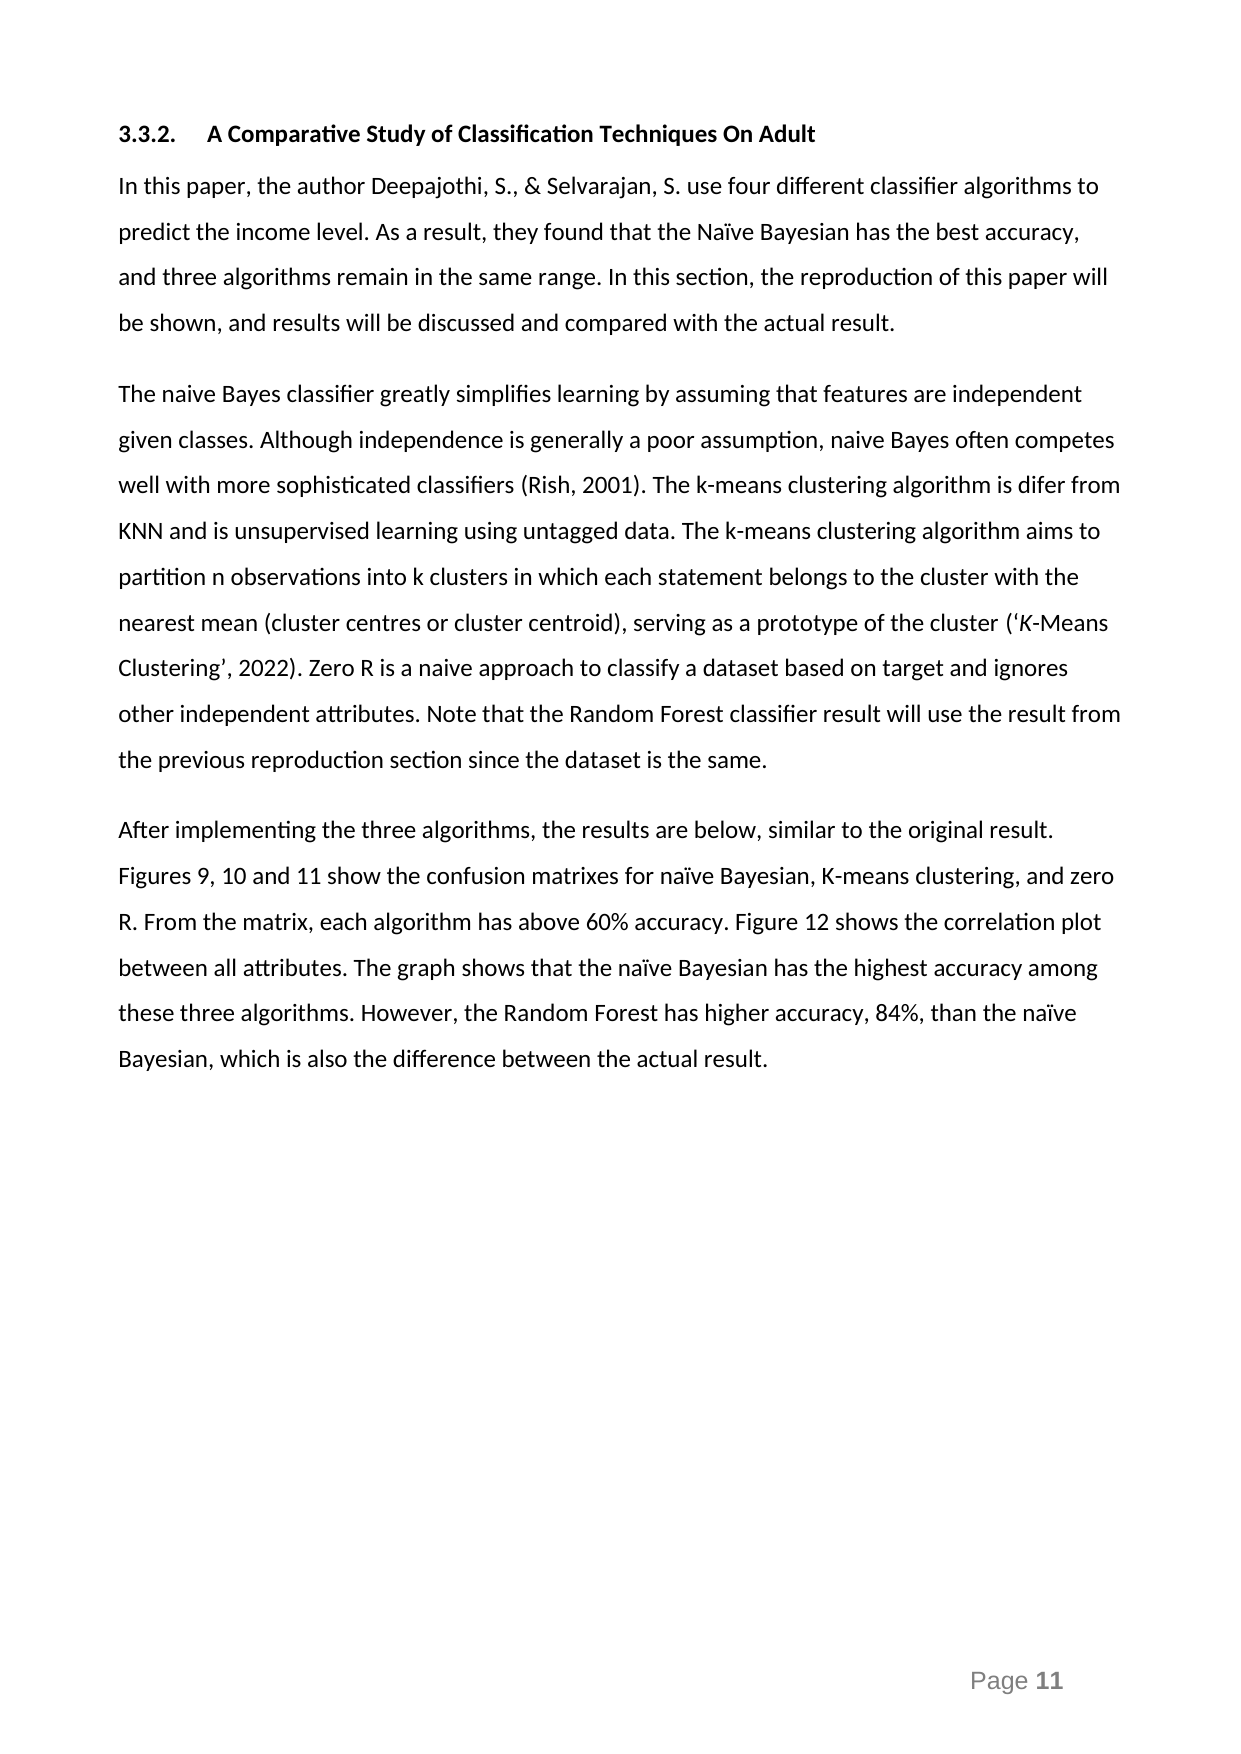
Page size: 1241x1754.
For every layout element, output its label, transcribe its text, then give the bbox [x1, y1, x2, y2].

text In this paper, the author Deepajothi, S., & Selvarajan, S. use four different classifier algorithms to predict the income level. As a result, they found that the Naïve Bayesian has the best accuracy, and three algorithms remain in the same range. In this section, the reproduction of this paper will be shown, and results will be discussed and compared with the actual result. [118, 170, 1122, 338]
text After implementing the three algorithms, the results are below, similar to the original result. Figures 9, 10 and 11 show the confusion matrixes for naïve Bayesian, K-means clustering, and zero R. From the matrix, each algorithm has above 60% accuracy. Figure 12 shows the correlation plot between all attributes. The graph shows that the naïve Bayesian has the highest accuracy among these three algorithms. However, the Random Forest has higher accuracy, 84%, than the naïve Bayesian, which is also the difference between the actual result. [118, 814, 1122, 1074]
text The naive Bayes classifier greatly simplifies learning by assuming that features are independent given classes. Although independence is generally a poor assumption, naive Bayes often competes well with more sophisticated classifiers (Rish, 2001). The k-means clustering algorithm is difer from KNN and is unsupervised learning using untagged data. The k-means clustering algorithm aims to partition n observations into k clusters in which each statement belongs to the cluster with the nearest mean (cluster centres or cluster centroid), serving as a prototype of the cluster (‘K-Means Clustering’, 2022). Zero R is a naive approach to classify a dataset based on target and ignores other independent attributes. Note that the Random Forest classifier result will use the result from the previous reproduction section since the dataset is the same. [118, 378, 1122, 774]
subtitle A Comparative Study of Classification Techniques On Adult [118, 118, 1122, 149]
